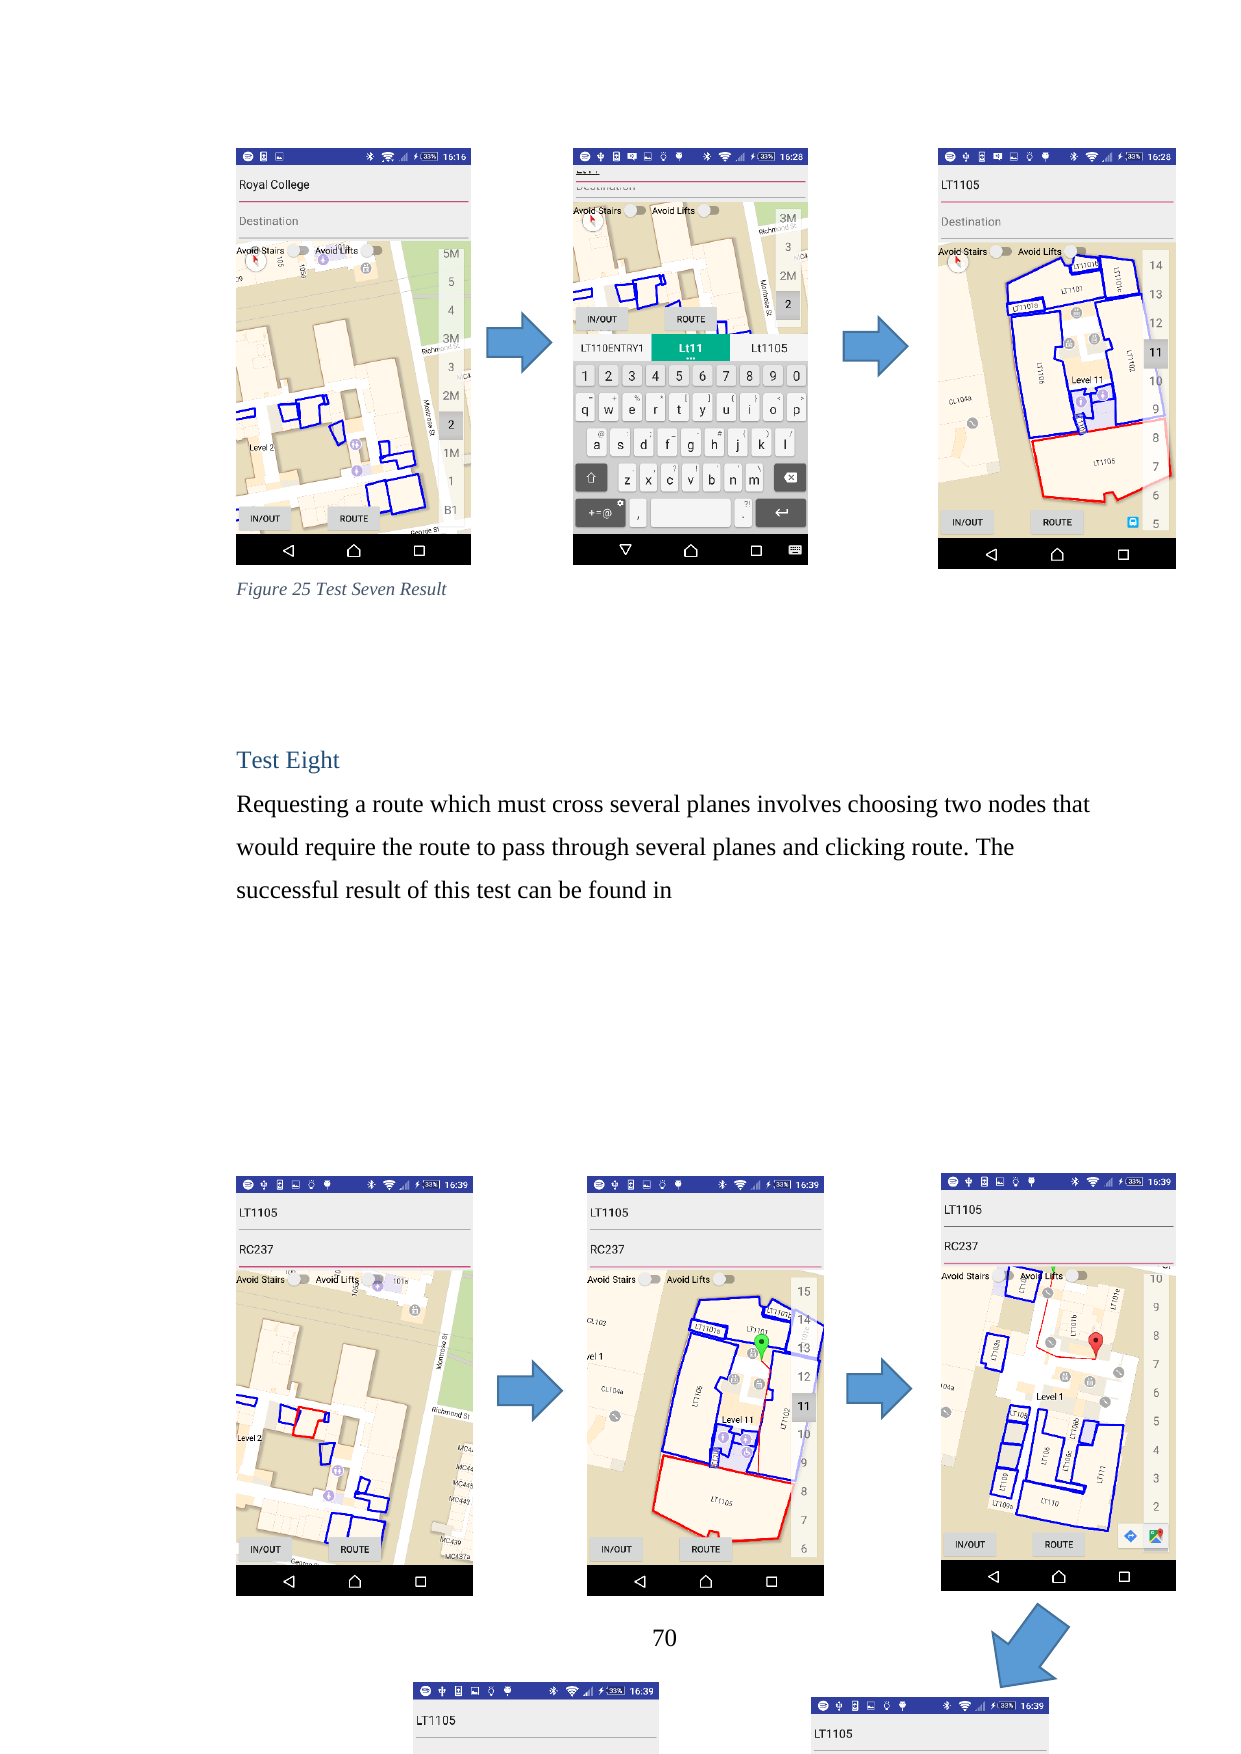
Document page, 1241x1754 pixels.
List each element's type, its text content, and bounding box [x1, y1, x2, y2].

picture [941, 1173, 1176, 1591]
picture [811, 1697, 1049, 1754]
picture [236, 1176, 473, 1596]
text Requesting a route which must cross several planes involves choosing two nodes that would require the route to pass through several planes and clicking route. The successful result of this test can be found in [236, 789, 1092, 904]
picture [573, 148, 808, 565]
picture [413, 1682, 659, 1754]
picture [938, 148, 1176, 569]
picture [236, 148, 471, 565]
picture [587, 1176, 824, 1596]
subtitle Test Eight [236, 746, 1092, 774]
